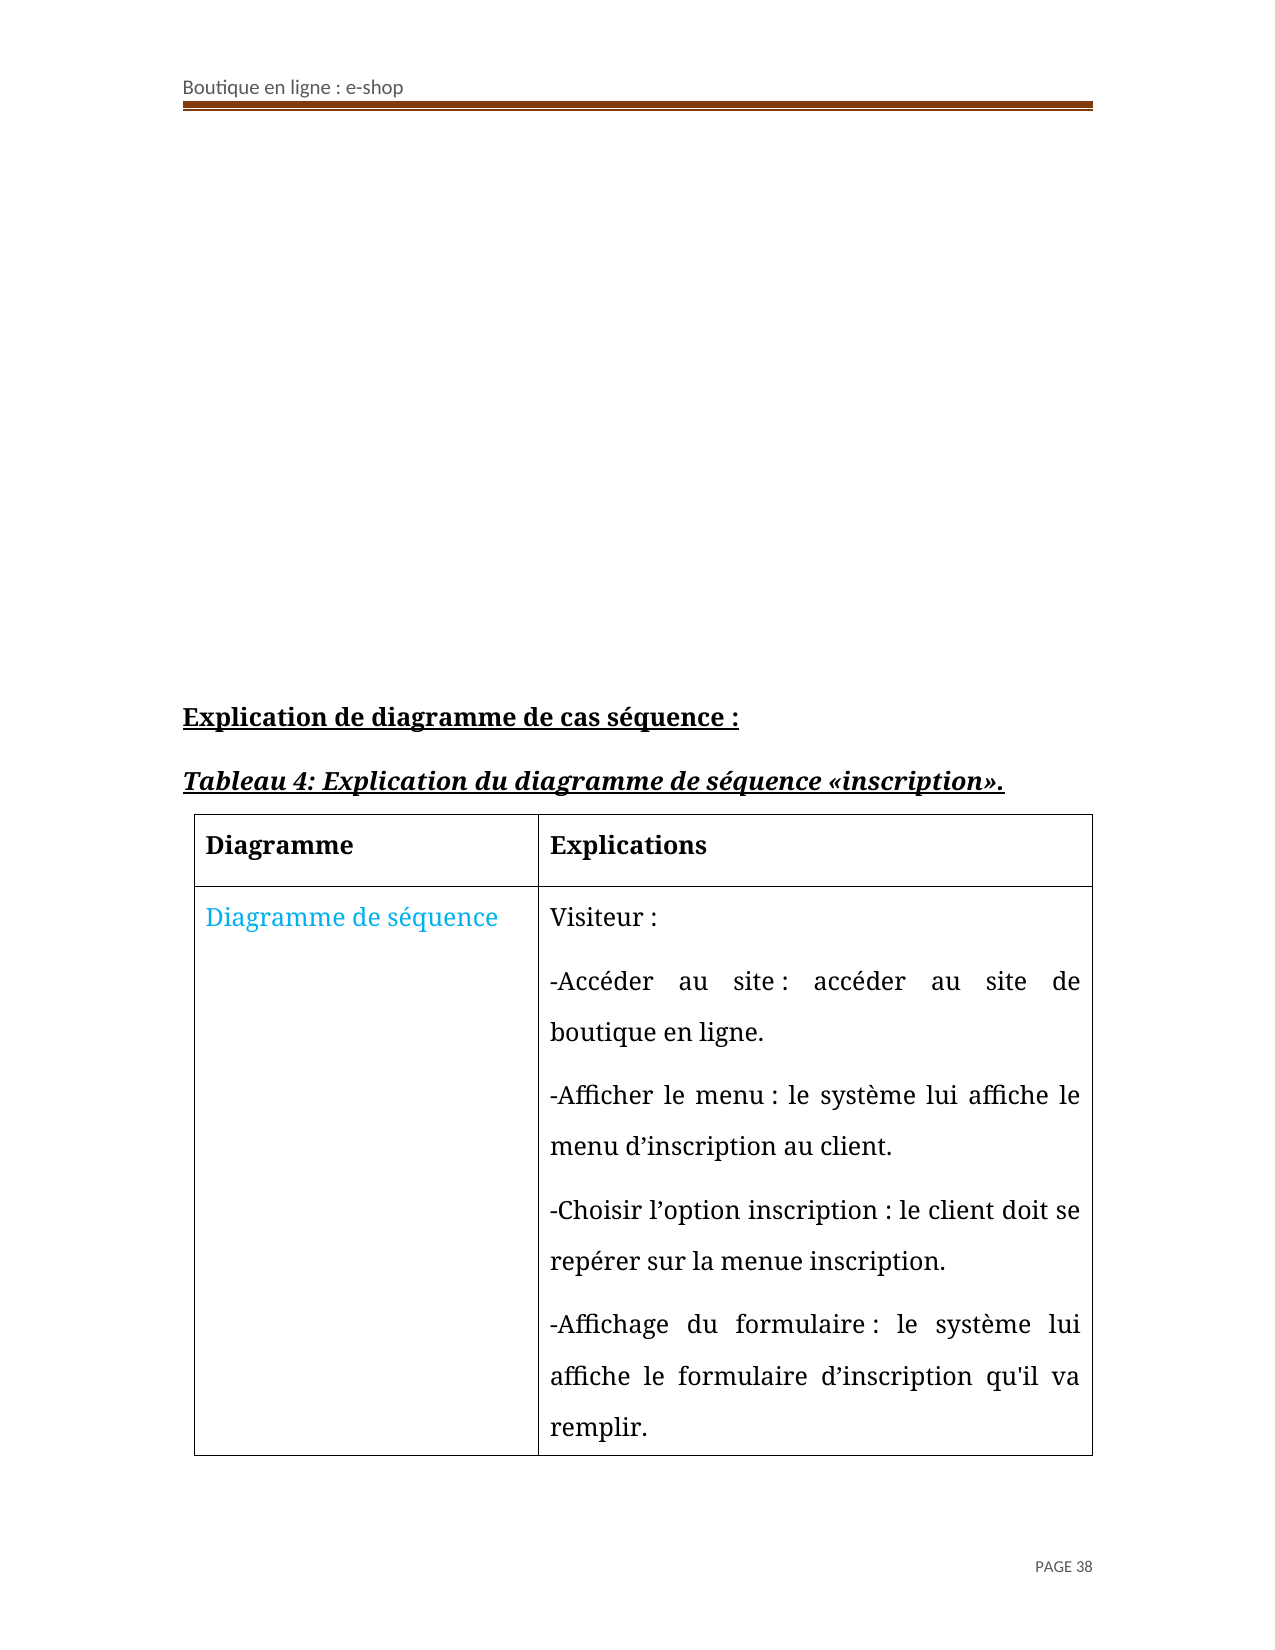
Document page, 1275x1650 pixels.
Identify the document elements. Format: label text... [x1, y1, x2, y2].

text Explication de diagramme de cas séquence : [182, 699, 1093, 734]
text Tableau 4: Explication du diagramme de séquence «inscription». [182, 763, 1093, 797]
table_header Explications [539, 815, 1092, 886]
table_header Diagramme [195, 815, 538, 886]
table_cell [195, 887, 538, 1455]
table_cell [539, 887, 1092, 1455]
